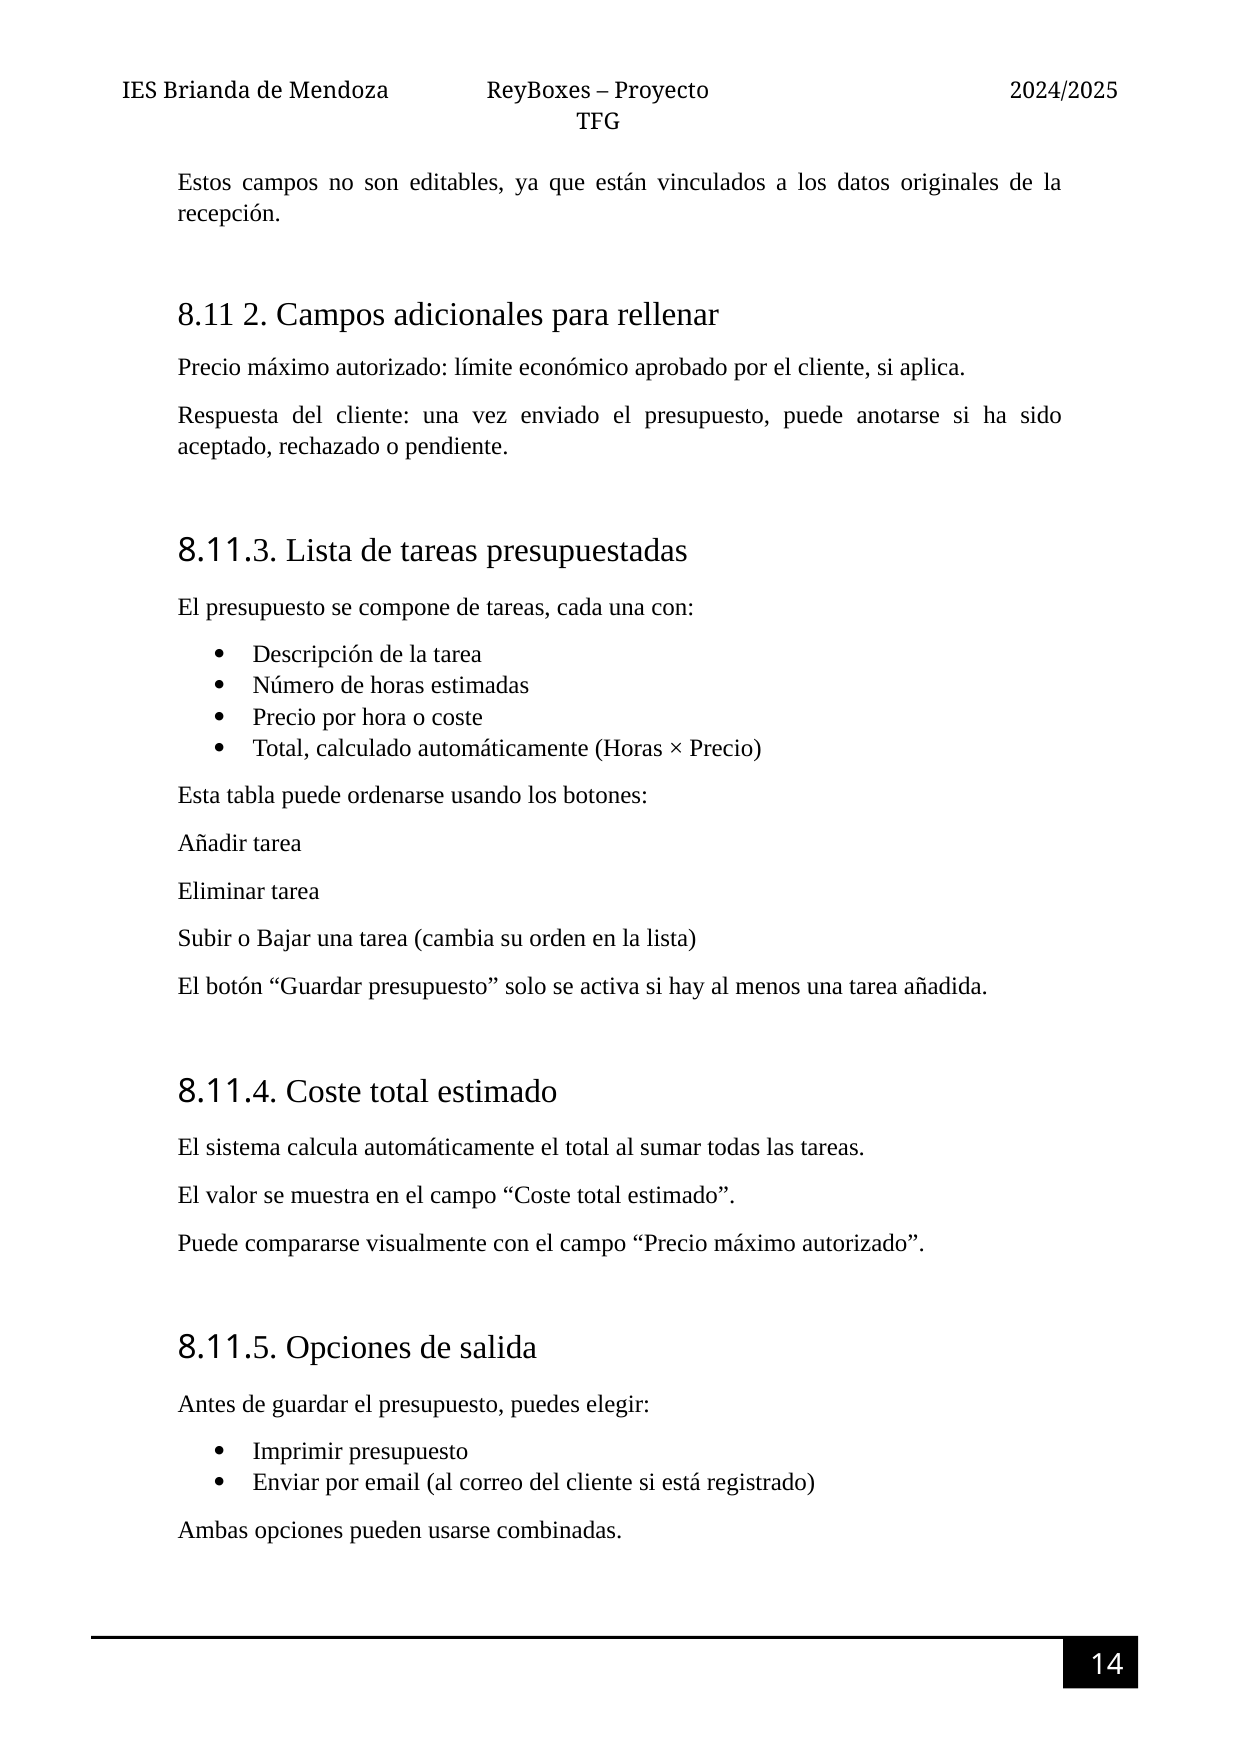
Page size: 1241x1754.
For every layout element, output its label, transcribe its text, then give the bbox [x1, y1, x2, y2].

text Precio máximo autorizado: límite económico aprobado por el cliente, si aplica. [177, 352, 1063, 381]
text Esta tabla puede ordenarse usando los botones: [177, 780, 1063, 809]
text 8.11 2. Campos adicionales para rellenar [177, 294, 1063, 332]
list Precio por hora o coste [215, 702, 1063, 730]
text El valor se muestra en el campo “Coste total estimado”. [177, 1180, 1063, 1209]
text Puede compararse visualmente con el campo “Precio máximo autorizado”. [177, 1228, 1063, 1256]
list Número de horas estimadas [215, 671, 1063, 699]
list Imprimir presupuesto [215, 1436, 1063, 1465]
text El sistema calcula automáticamente el total al sumar todas las tareas. [177, 1132, 1063, 1161]
text 8.11.3. Lista de tareas presupuestadas [177, 526, 1063, 572]
text Añadir tarea [177, 828, 1063, 857]
text Eliminar tarea [177, 876, 1063, 904]
text Ambas opciones pueden usarse combinadas. [177, 1515, 1063, 1544]
list Total, calculado automáticamente (Horas × Precio) [215, 733, 1063, 761]
text Antes de guardar el presupuesto, puedes elegir: [177, 1389, 1063, 1417]
text El botón “Guardar presupuesto” solo se activa si hay al menos una tarea añadida. [177, 971, 1063, 1000]
list Descripción de la tarea [215, 639, 1063, 668]
text 8.11.4. Coste total estimado [177, 1067, 1063, 1112]
text El presupuesto se compone de tareas, cada una con: [177, 592, 1063, 621]
text Estos campos no son editables, ya que están vinculados a los datos originales de la recepción. [177, 167, 1063, 227]
text Subir o Bajar una tarea (cambia su orden en la lista) [177, 923, 1063, 952]
list Enviar por email (al correo del cliente si está registrado) [215, 1467, 1063, 1496]
text 8.11.5. Opciones de salida [177, 1323, 1063, 1368]
text Respuesta del cliente: una vez enviado el presupuesto, puede anotarse si ha sido aceptado, rechazado o pendiente. [177, 400, 1063, 459]
